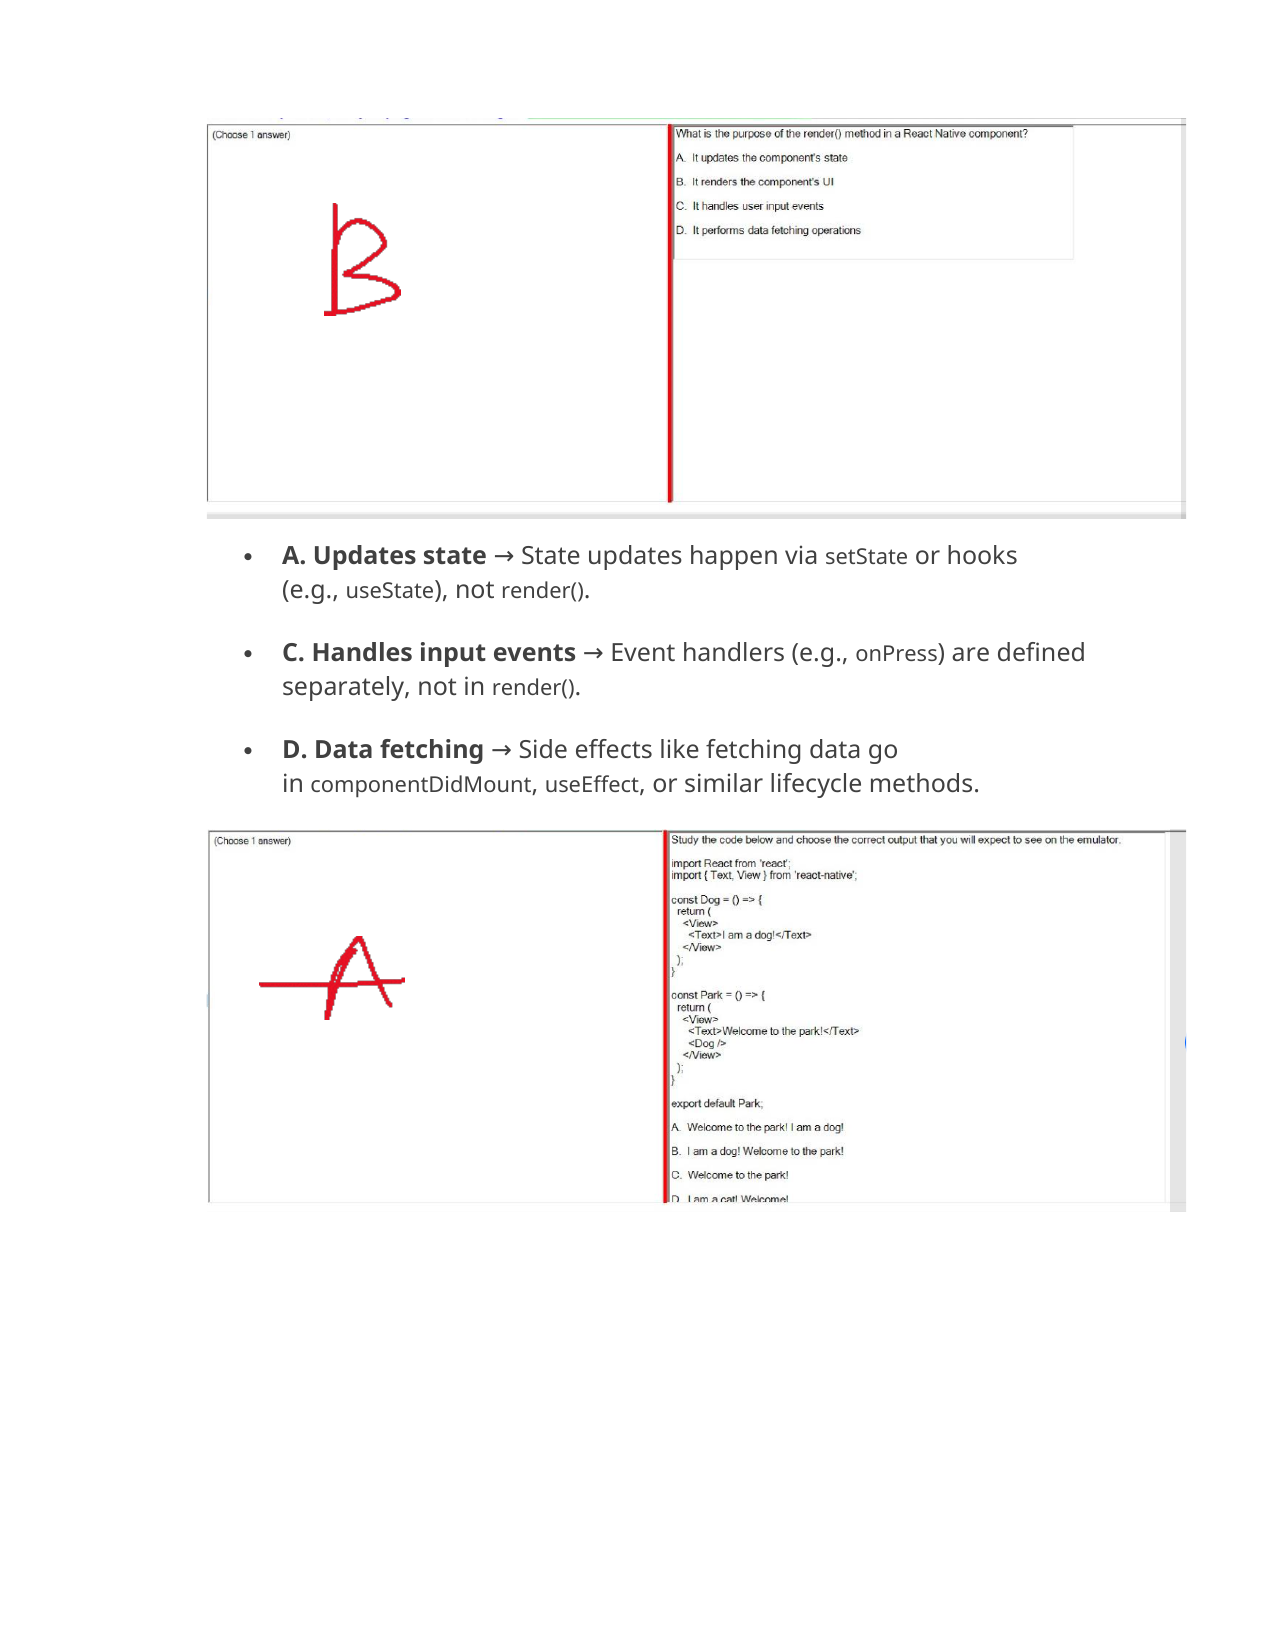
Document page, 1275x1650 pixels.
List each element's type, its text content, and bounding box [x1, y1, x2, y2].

picture [206, 829, 1187, 1212]
picture [206, 118, 1187, 519]
list C. Handles input events → Event handlers (e.g., onPress) are defined separately, not in render(). [244, 634, 1186, 703]
list A. Updates state → State updates happen via setState or hooks (e.g., useState), not render(). [244, 537, 1186, 605]
list D. Data fetching → Side effects like fetching data go in componentDidMount, useEffect, or similar lifecycle methods. [244, 732, 1186, 800]
